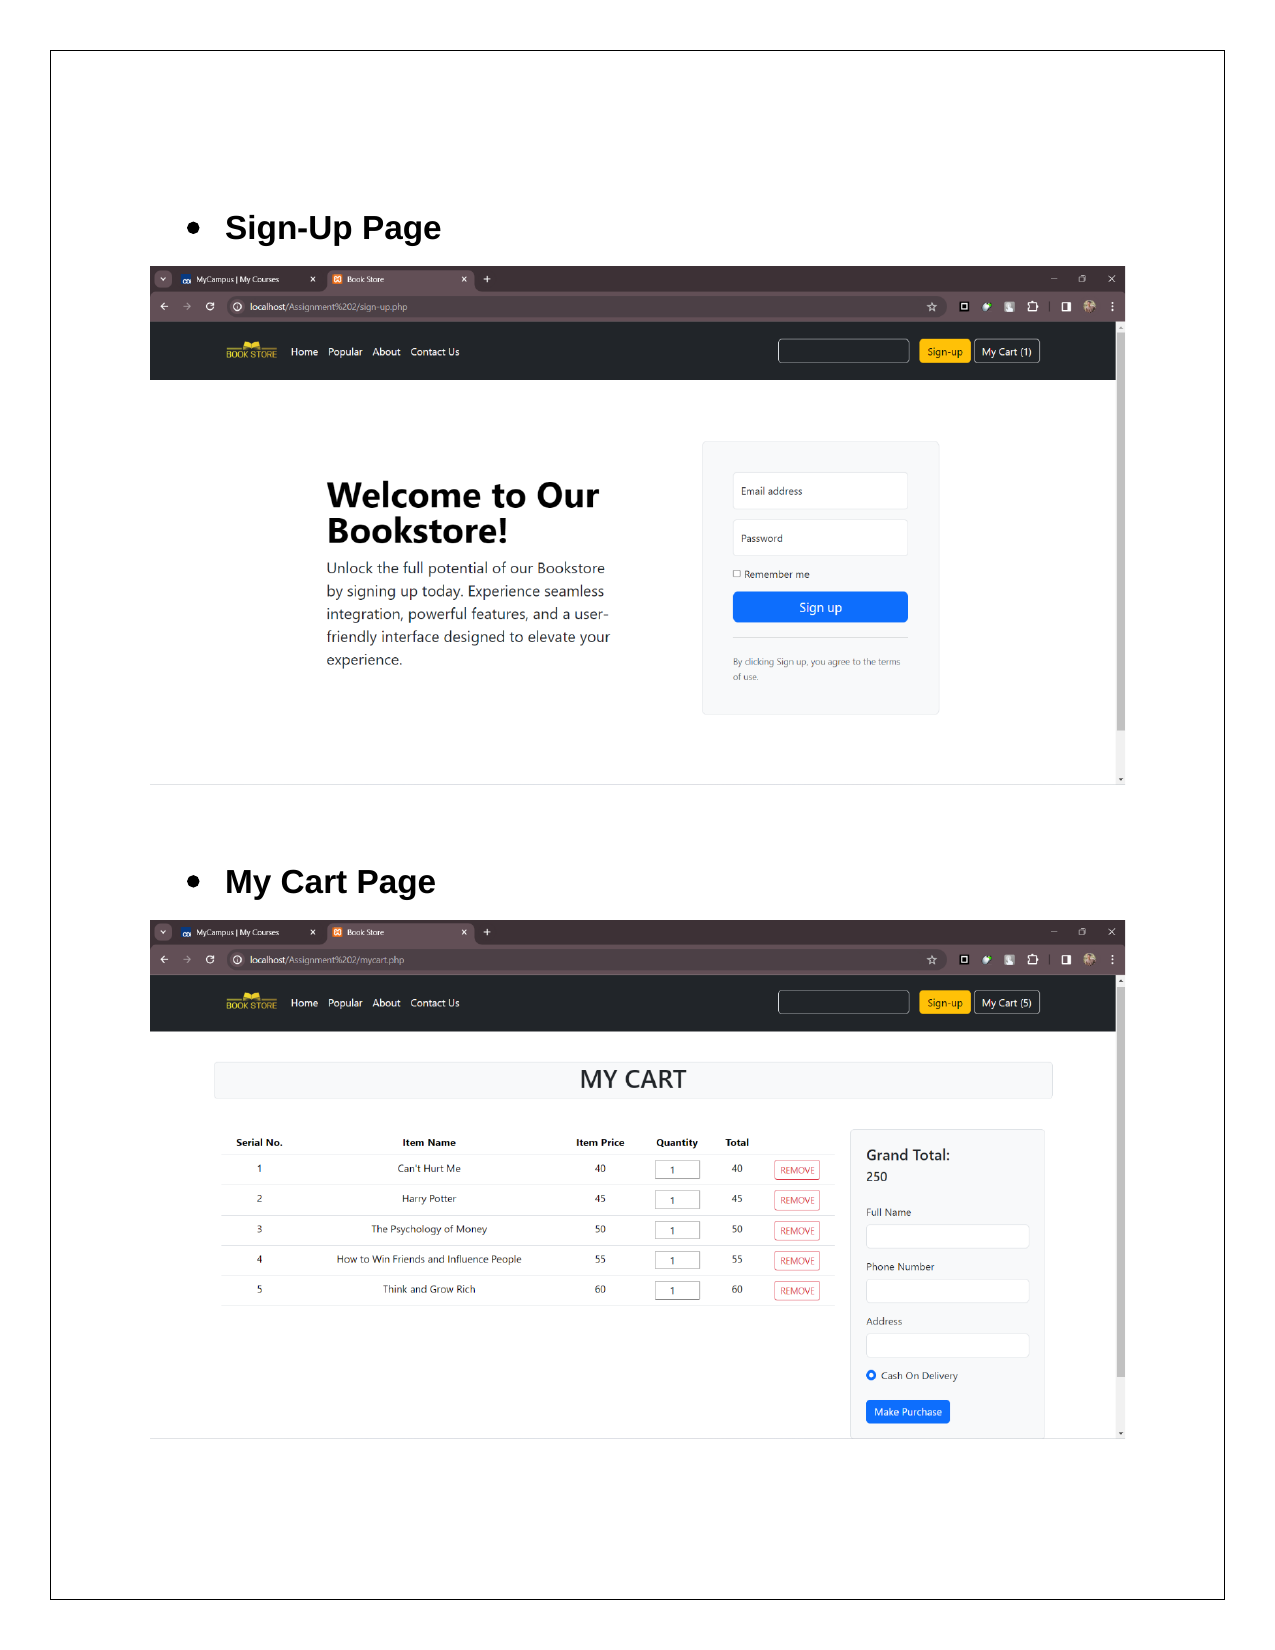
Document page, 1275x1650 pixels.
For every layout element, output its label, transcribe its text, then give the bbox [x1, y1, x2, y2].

list Sign-Up Page [187, 208, 1125, 247]
picture [150, 920, 1125, 1439]
picture [150, 266, 1125, 785]
list My Cart Page [187, 862, 1125, 900]
